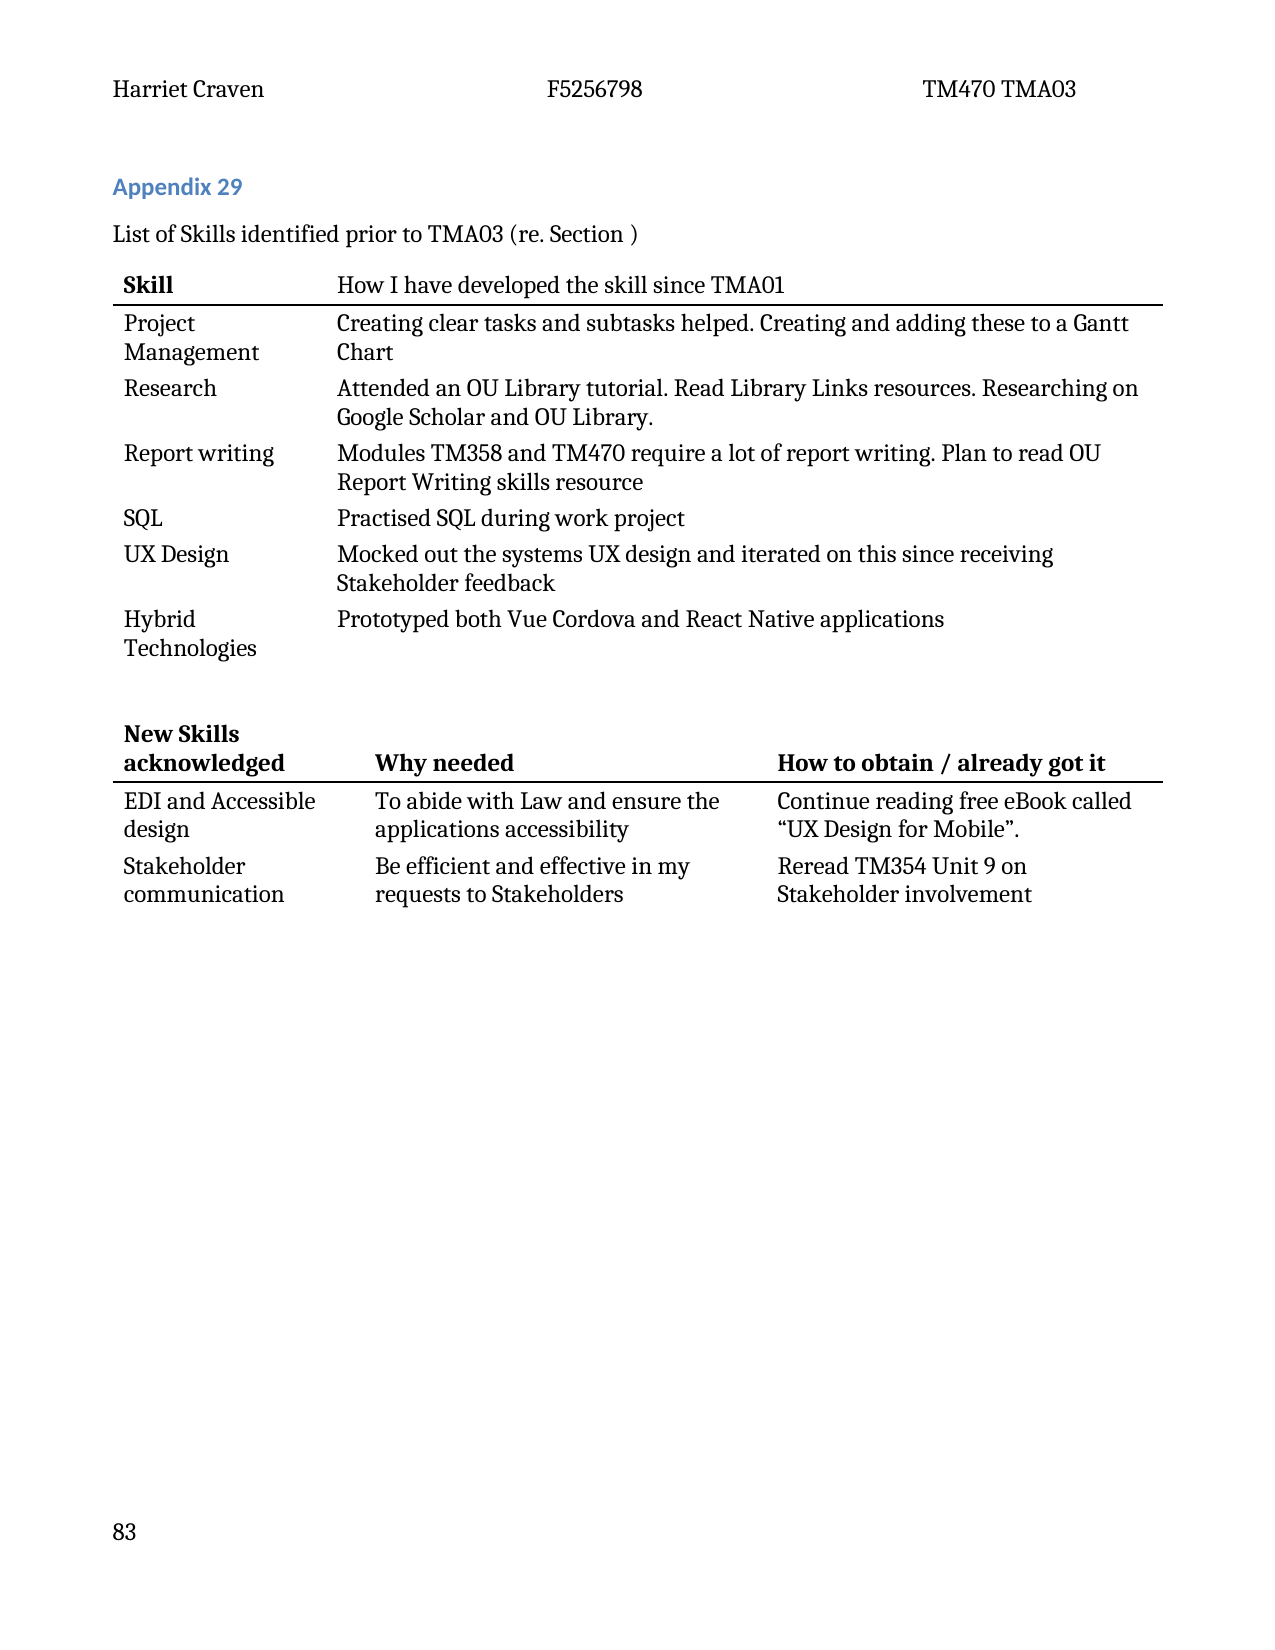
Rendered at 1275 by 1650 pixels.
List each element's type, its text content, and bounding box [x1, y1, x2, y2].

table_cell Creating clear tasks and subtasks helped. Creating and adding these to a Gantt Chart [326, 306, 1162, 370]
text List of Skills identified prior to TMA03 (re. Section ) [112, 220, 1162, 249]
table_cell SQL [113, 500, 326, 537]
table_cell Hybrid Technologies [113, 602, 326, 667]
table_cell UX Design [113, 537, 326, 602]
table_header New Skills acknowledged [113, 716, 364, 781]
table_cell EDI and Accessible design [113, 783, 364, 848]
table_cell Prototyped both Vue Cordova and React Native applications [326, 602, 1162, 667]
table_cell Report writing [113, 435, 326, 500]
table_cell Research [113, 370, 326, 435]
table_cell To abide with Law and ensure the applications accessibility [364, 783, 766, 848]
table_cell Be efficient and effective in my requests to Stakeholders [364, 848, 766, 913]
table_header Skill [113, 268, 326, 304]
table_cell Stakeholder communication [113, 848, 364, 913]
table_header Why needed [364, 716, 766, 781]
table_cell Attended an OU Library tutorial. Read Library Links resources. Researching on Google Scholar and OU Library. [326, 370, 1162, 435]
table_cell Mocked out the systems UX design and iterated on this since receiving Stakeholder feedback [326, 537, 1162, 602]
subtitle Appendix 29 [112, 171, 1162, 201]
table_cell Modules TM358 and TM470 require a lot of report writing. Plan to read OU Report Writing skills resource [326, 435, 1162, 500]
table_cell Practised SQL during work project [326, 500, 1162, 537]
table_header How to obtain / already got it [766, 716, 1162, 781]
table_header How I have developed the skill since TMA01 [326, 268, 1162, 304]
table_cell Project Management [113, 306, 326, 370]
table_cell Continue reading free eBook called “UX Design for Mobile”. [766, 783, 1162, 848]
table_cell Reread TM354 Unit 9 on Stakeholder involvement [766, 848, 1162, 913]
